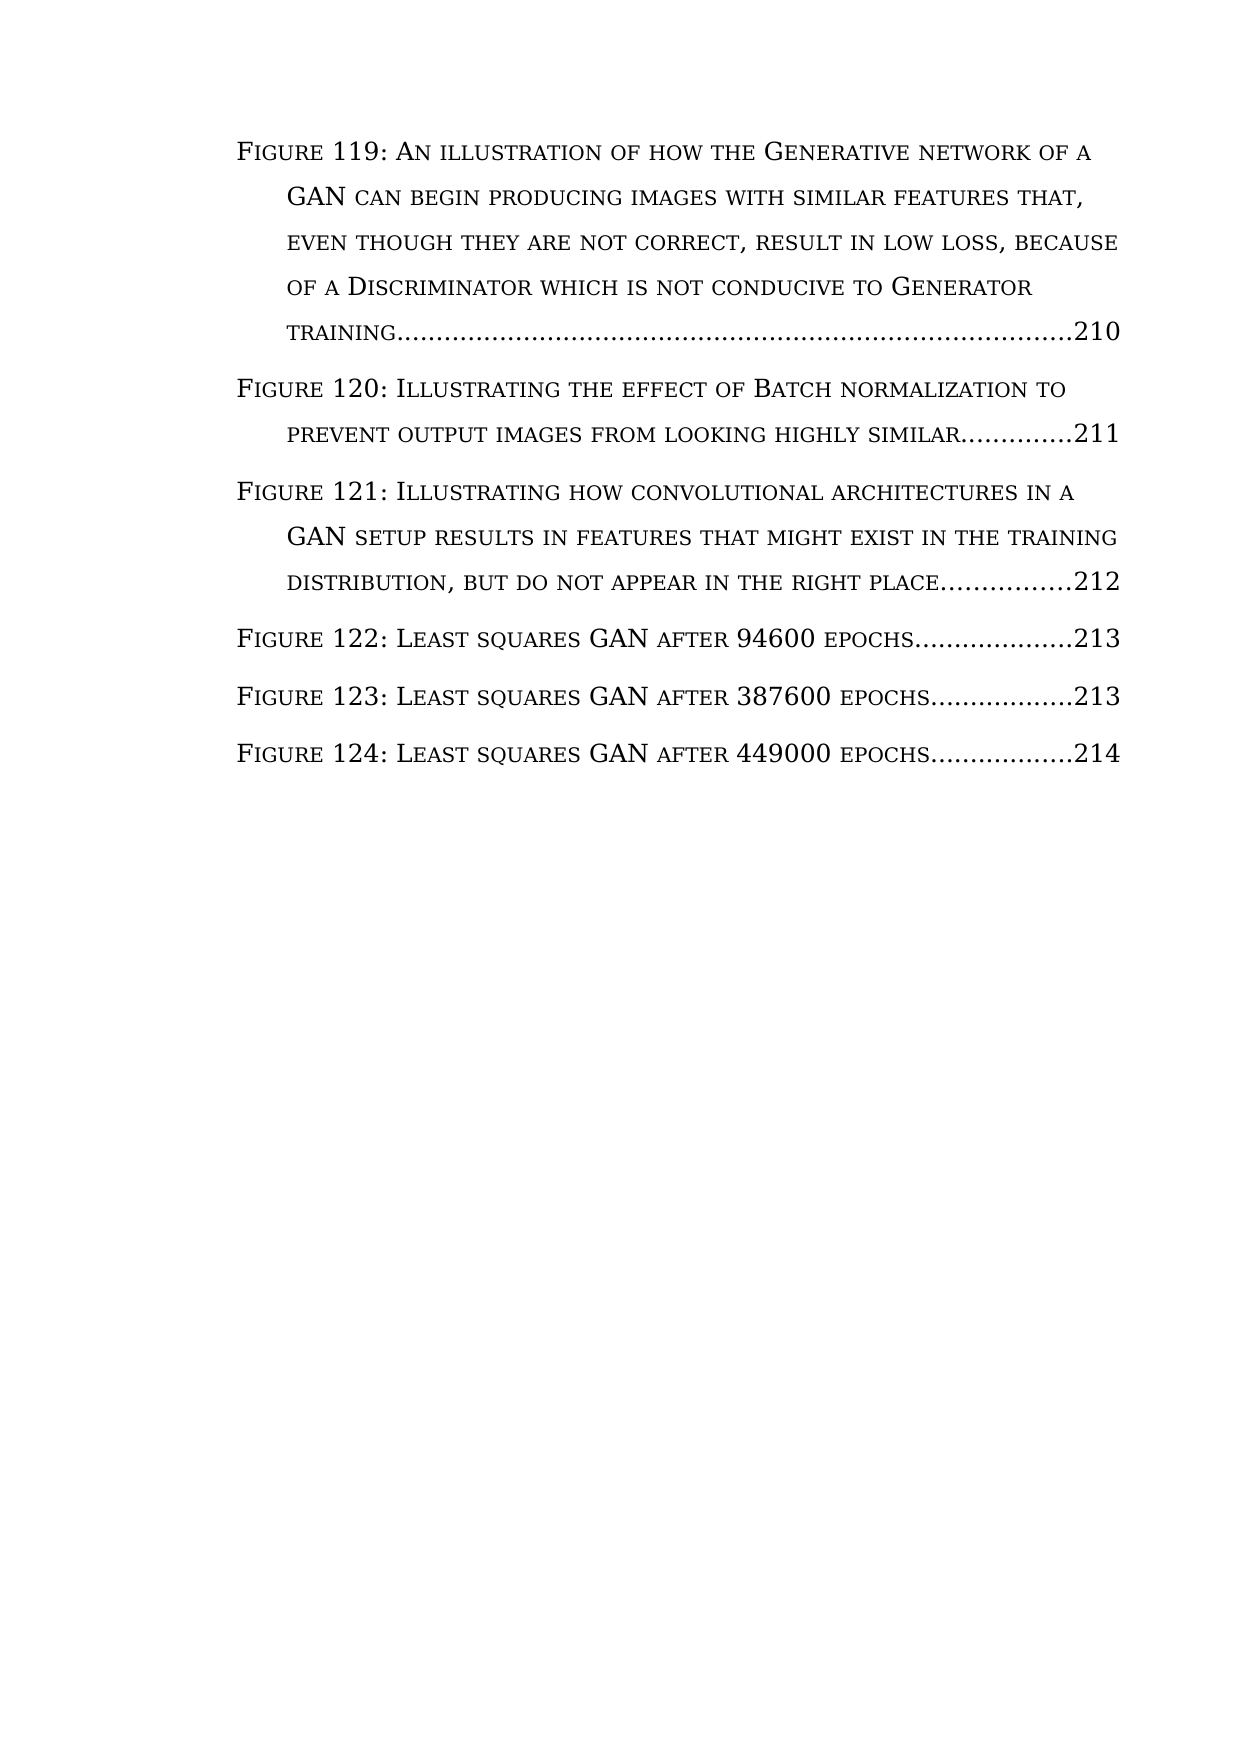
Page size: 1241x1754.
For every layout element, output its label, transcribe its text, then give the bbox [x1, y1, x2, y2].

text Figure 123: Least squares GAN after 387600 epochs 213 [236, 680, 1122, 710]
text Figure 124: Least squares GAN after 449000 epochs 214 [236, 738, 1122, 768]
text Figure 121: Illustrating how convolutional architectures in a GAN setup results in features that might exist in the training distribution, but do not appear in the right place 212 [236, 475, 1122, 595]
text Figure 122: Least squares GAN after 94600 epochs 213 [236, 623, 1122, 653]
text Figure 119: An illustration of how the Generative network of a GAN can begin producing images with similar features that, even though they are not correct, result in low loss, because of a Discriminator which is not conducive to Generator training. 210 [236, 135, 1122, 345]
text Figure 120: Illustrating the effect of Batch normalization to prevent output images from looking highly similar 211 [236, 373, 1122, 448]
